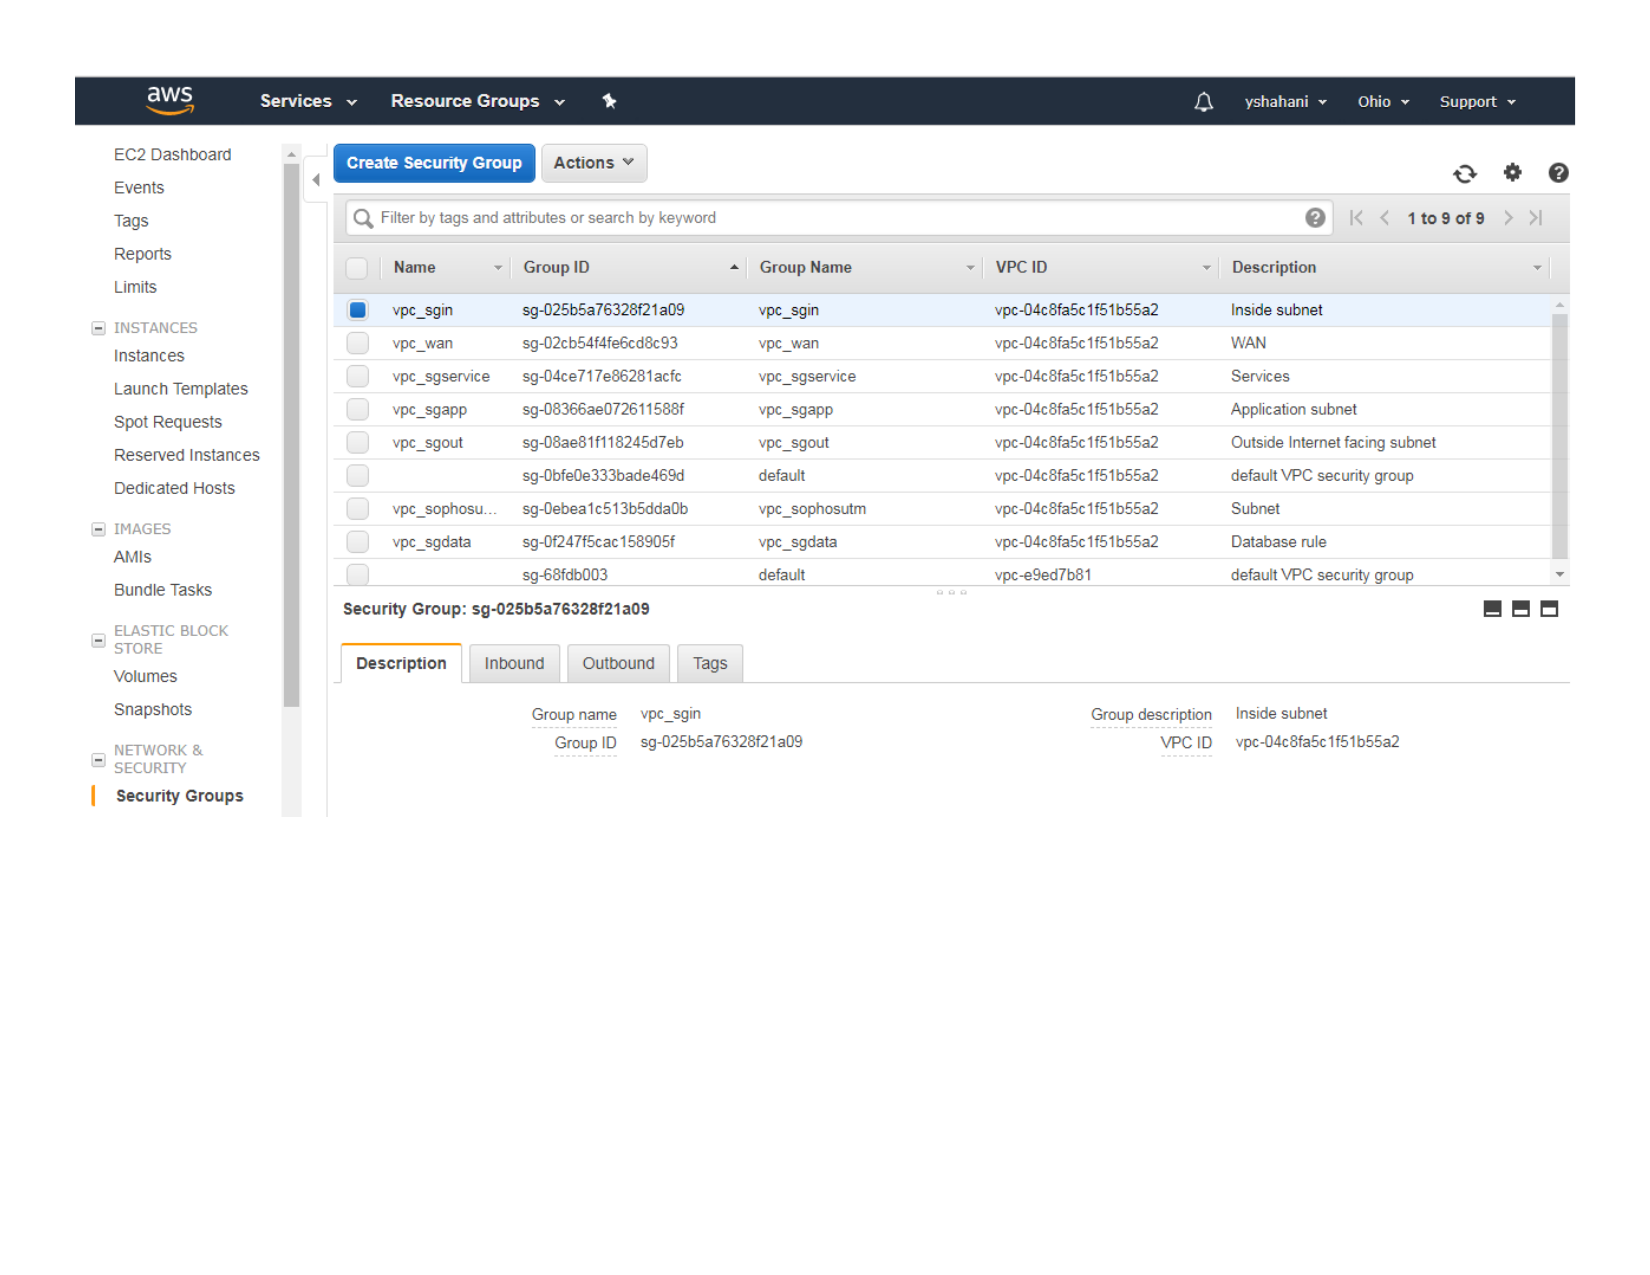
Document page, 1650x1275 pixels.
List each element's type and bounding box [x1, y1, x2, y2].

picture [75, 75, 1575, 817]
